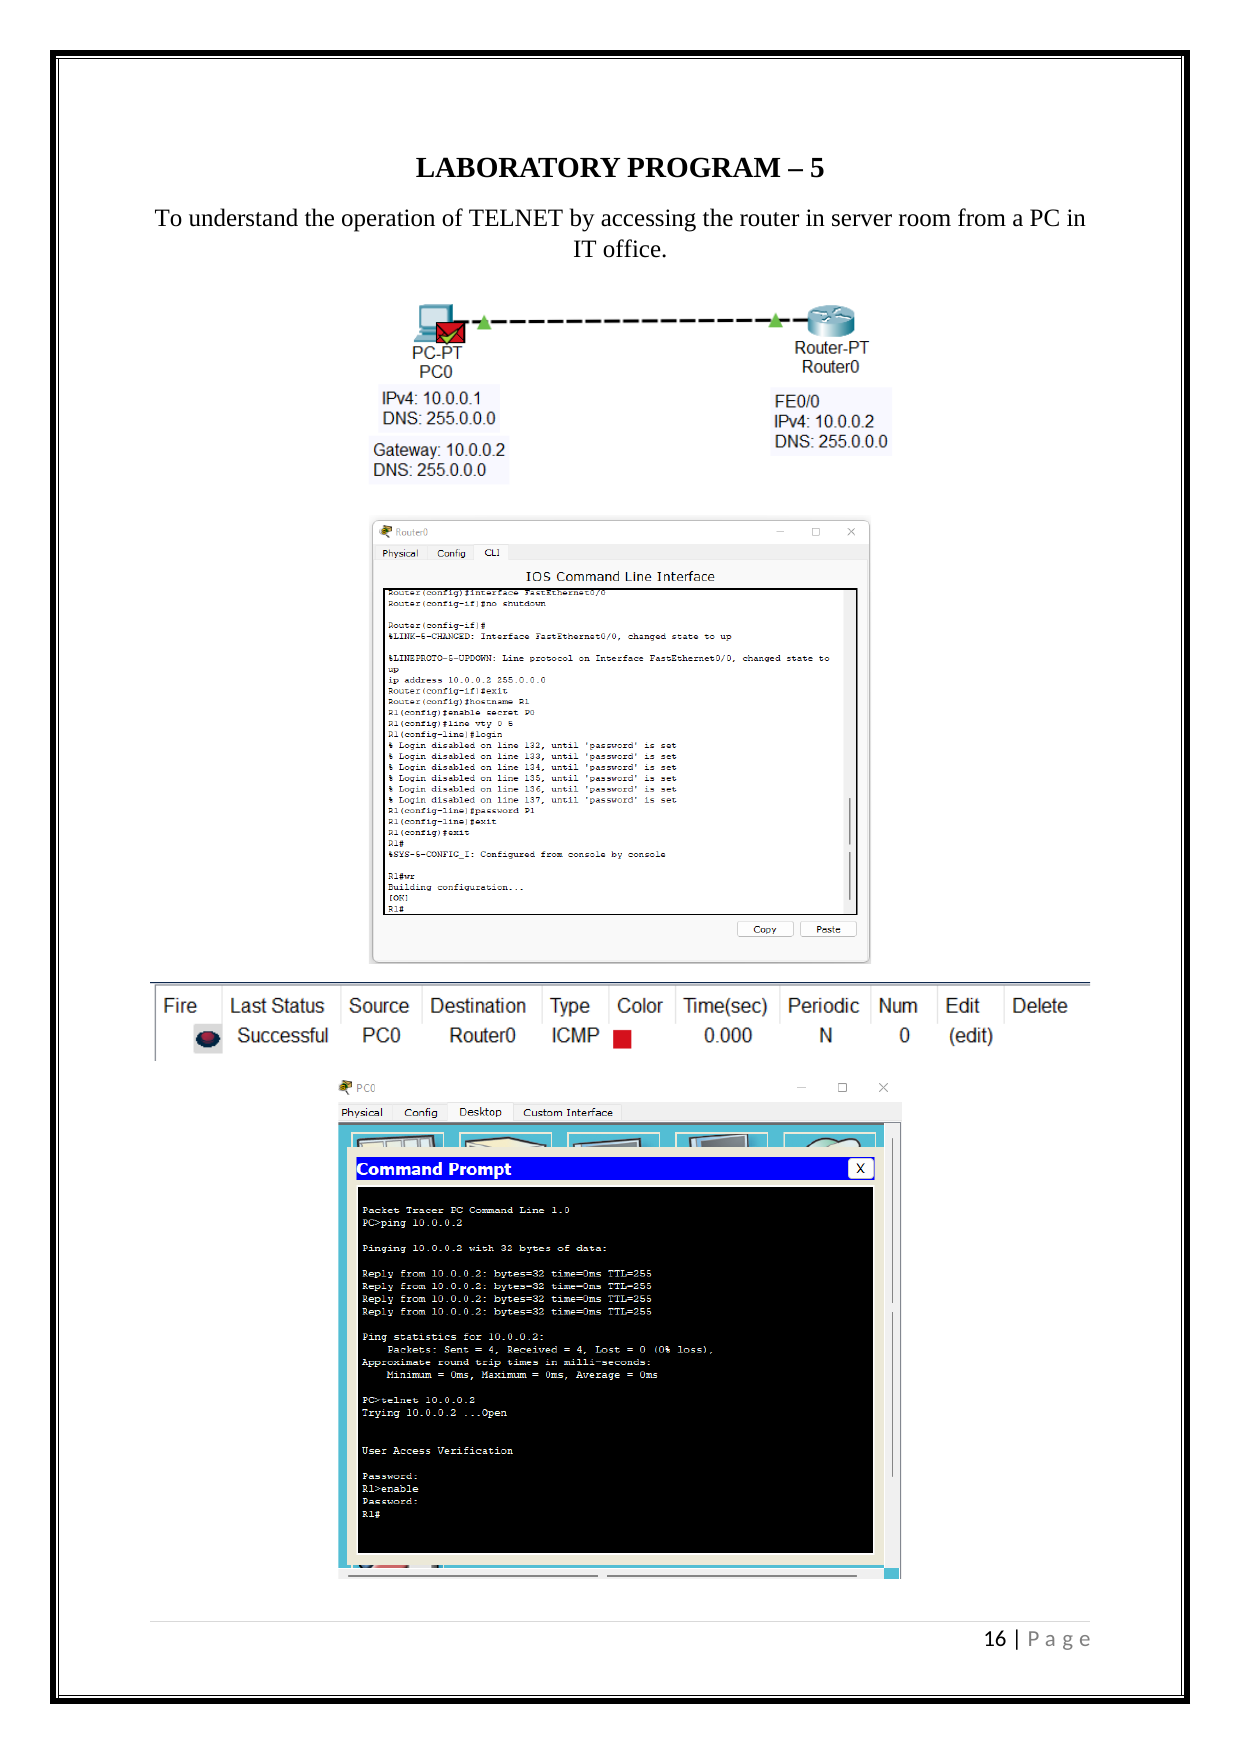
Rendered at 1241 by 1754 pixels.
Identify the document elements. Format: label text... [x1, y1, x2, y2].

picture [150, 982, 1091, 1061]
picture [338, 1078, 902, 1579]
picture [368, 515, 872, 964]
text LABORATORY PROGRAM – 5 [150, 150, 1090, 183]
picture [328, 281, 912, 497]
text To understand the operation of TELNET by accessing the router in server room from a PC in IT office. [150, 203, 1090, 263]
